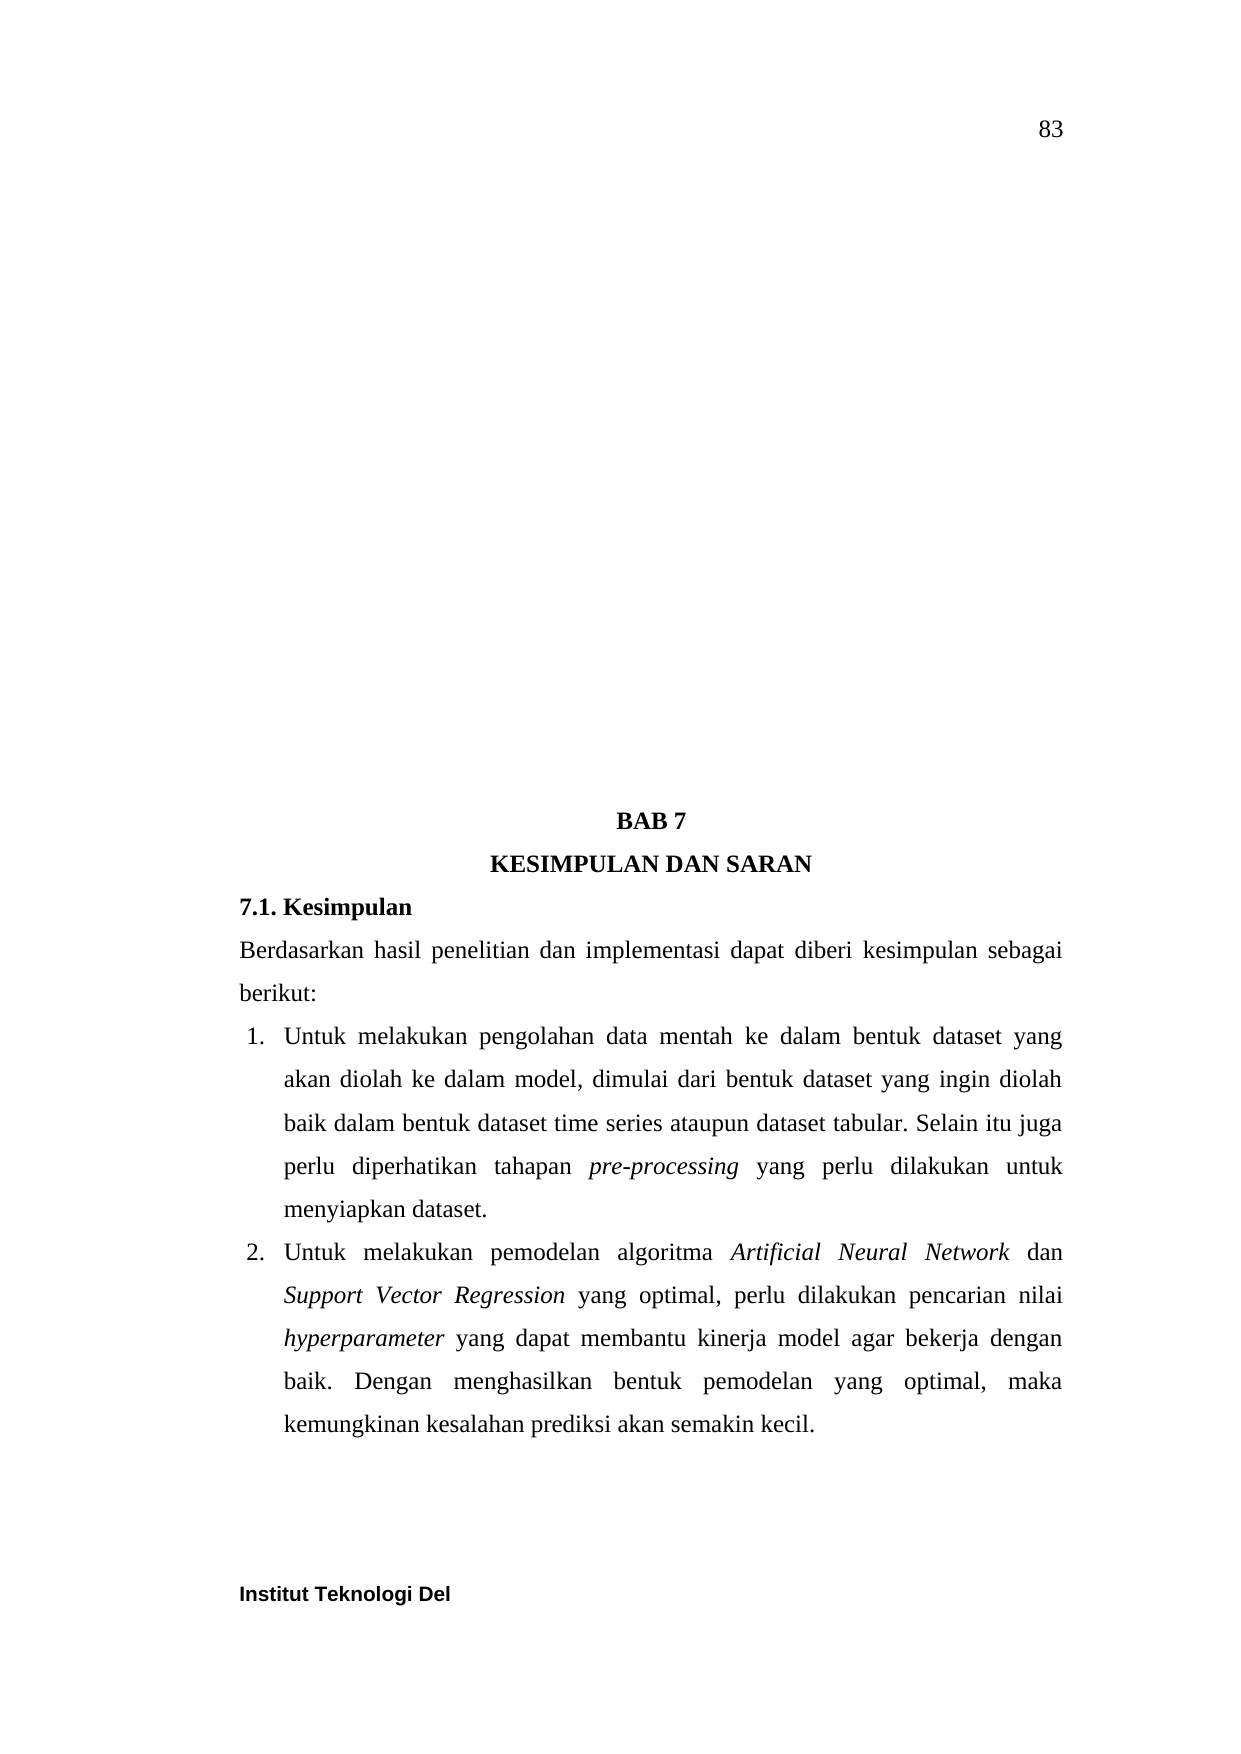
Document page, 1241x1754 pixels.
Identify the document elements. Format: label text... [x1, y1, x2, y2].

text Berdasarkan hasil penelitian dan implementasi dapat diberi kesimpulan sebagai berikut: [239, 935, 1063, 1007]
subtitle 7.1. Kesimpulan [239, 892, 1063, 921]
list Untuk melakukan pengolahan data mentah ke dalam bentuk dataset yang akan diolah ke dalam model, dimulai dari bentuk dataset yang ingin diolah baik dalam bentuk dataset time series ataupun dataset tabular. Selain itu juga perlu diperhatikan tahapan pre-processing yang perlu dilakukan untuk menyiapkan dataset. [246, 1021, 1063, 1223]
list Untuk melakukan pemodelan algoritma Artificial Neural Network dan Support Vector Regression yang optimal, perlu dilakukan pencarian nilai hyperparameter yang dapat membantu kinerja model agar bekerja dengan baik. Dengan menghasilkan bentuk pemodelan yang optimal, maka kemungkinan kesalahan prediksi akan semakin kecil. [246, 1237, 1063, 1438]
subtitle BAB 7 KESIMPULAN DAN SARAN [239, 806, 1063, 878]
